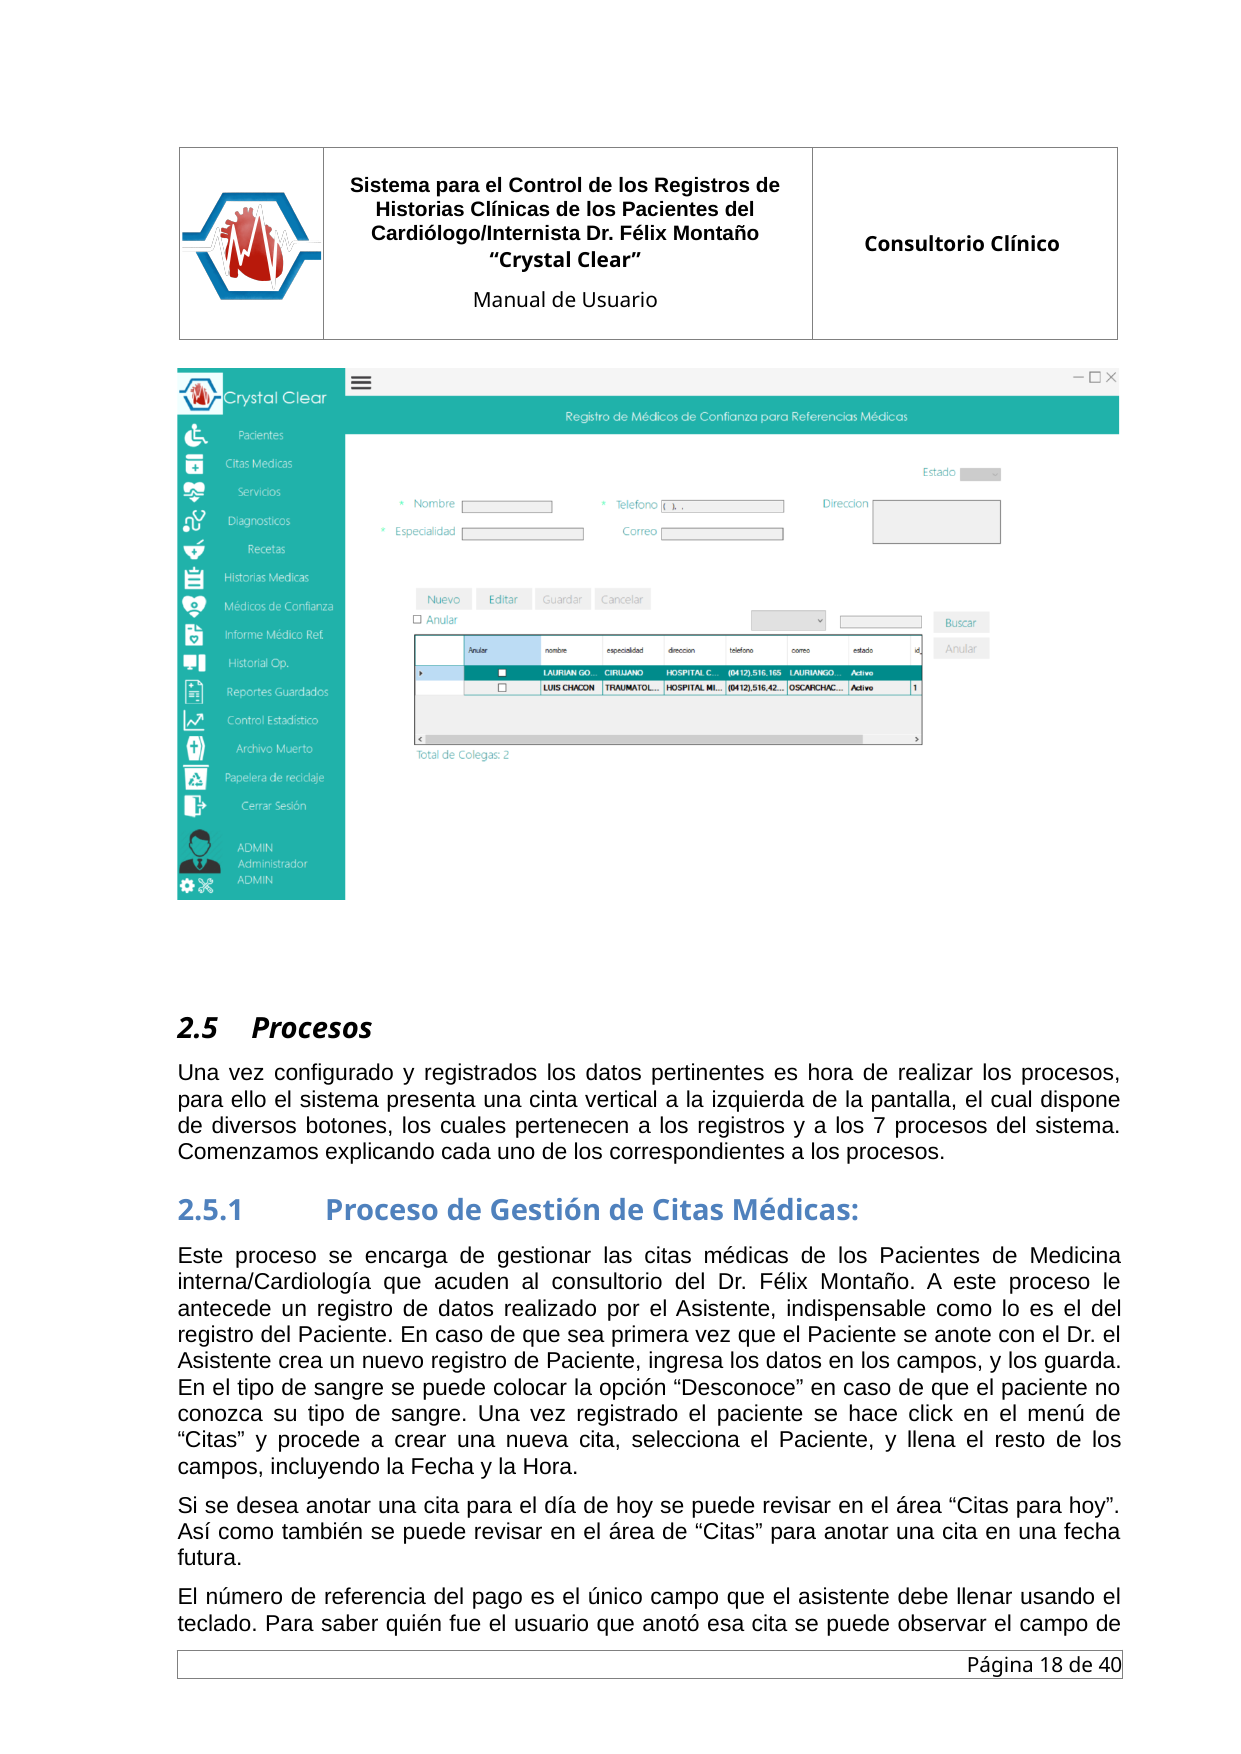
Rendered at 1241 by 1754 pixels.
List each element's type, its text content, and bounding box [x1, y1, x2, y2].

subtitle Proceso de Gestión de Citas Médicas: [177, 1190, 1122, 1229]
text Si se desea anotar una cita para el día de hoy se puede revisar en el área “Citas para hoy”. Así como también se puede revisar en el área de “Citas” para anotar una cita en una fecha futura. [177, 1492, 1122, 1571]
picture [182, 173, 322, 313]
picture [177, 368, 1120, 900]
text Una vez configurado y registrados los datos pertinentes es hora de realizar los procesos, para ello el sistema presenta una cinta vertical a la izquierda de la pantalla, el cual dispone de diversos botones, los cuales pertenecen a los registros y a los 7 procesos del sistema. Comenzamos explicando cada uno de los correspondientes a los procesos. [177, 1059, 1122, 1165]
subtitle Procesos [177, 1007, 1122, 1047]
text Este proceso se encarga de gestionar las citas médicas de los Pacientes de Medicina interna/Cardiología que acuden al consultorio del Dr. Félix Montaño. A este proceso le antecede un registro de datos realizado por el Asistente, indispensable como lo es el del registro del Paciente. En caso de que sea primera vez que el Paciente se anote con el Dr. el Asistente crea un nuevo registro de Paciente, ingresa los datos en los campos, y los guarda. En el tipo de sangre se puede colocar la opción “Desconoce” en caso de que el paciente no conozca su tipo de sangre. Una vez registrado el paciente se hace click en el menú de “Citas” y procede a crear una nueva cita, selecciona el Paciente, y llena el resto de los campos, incluyendo la Fecha y la Hora. [177, 1242, 1122, 1479]
